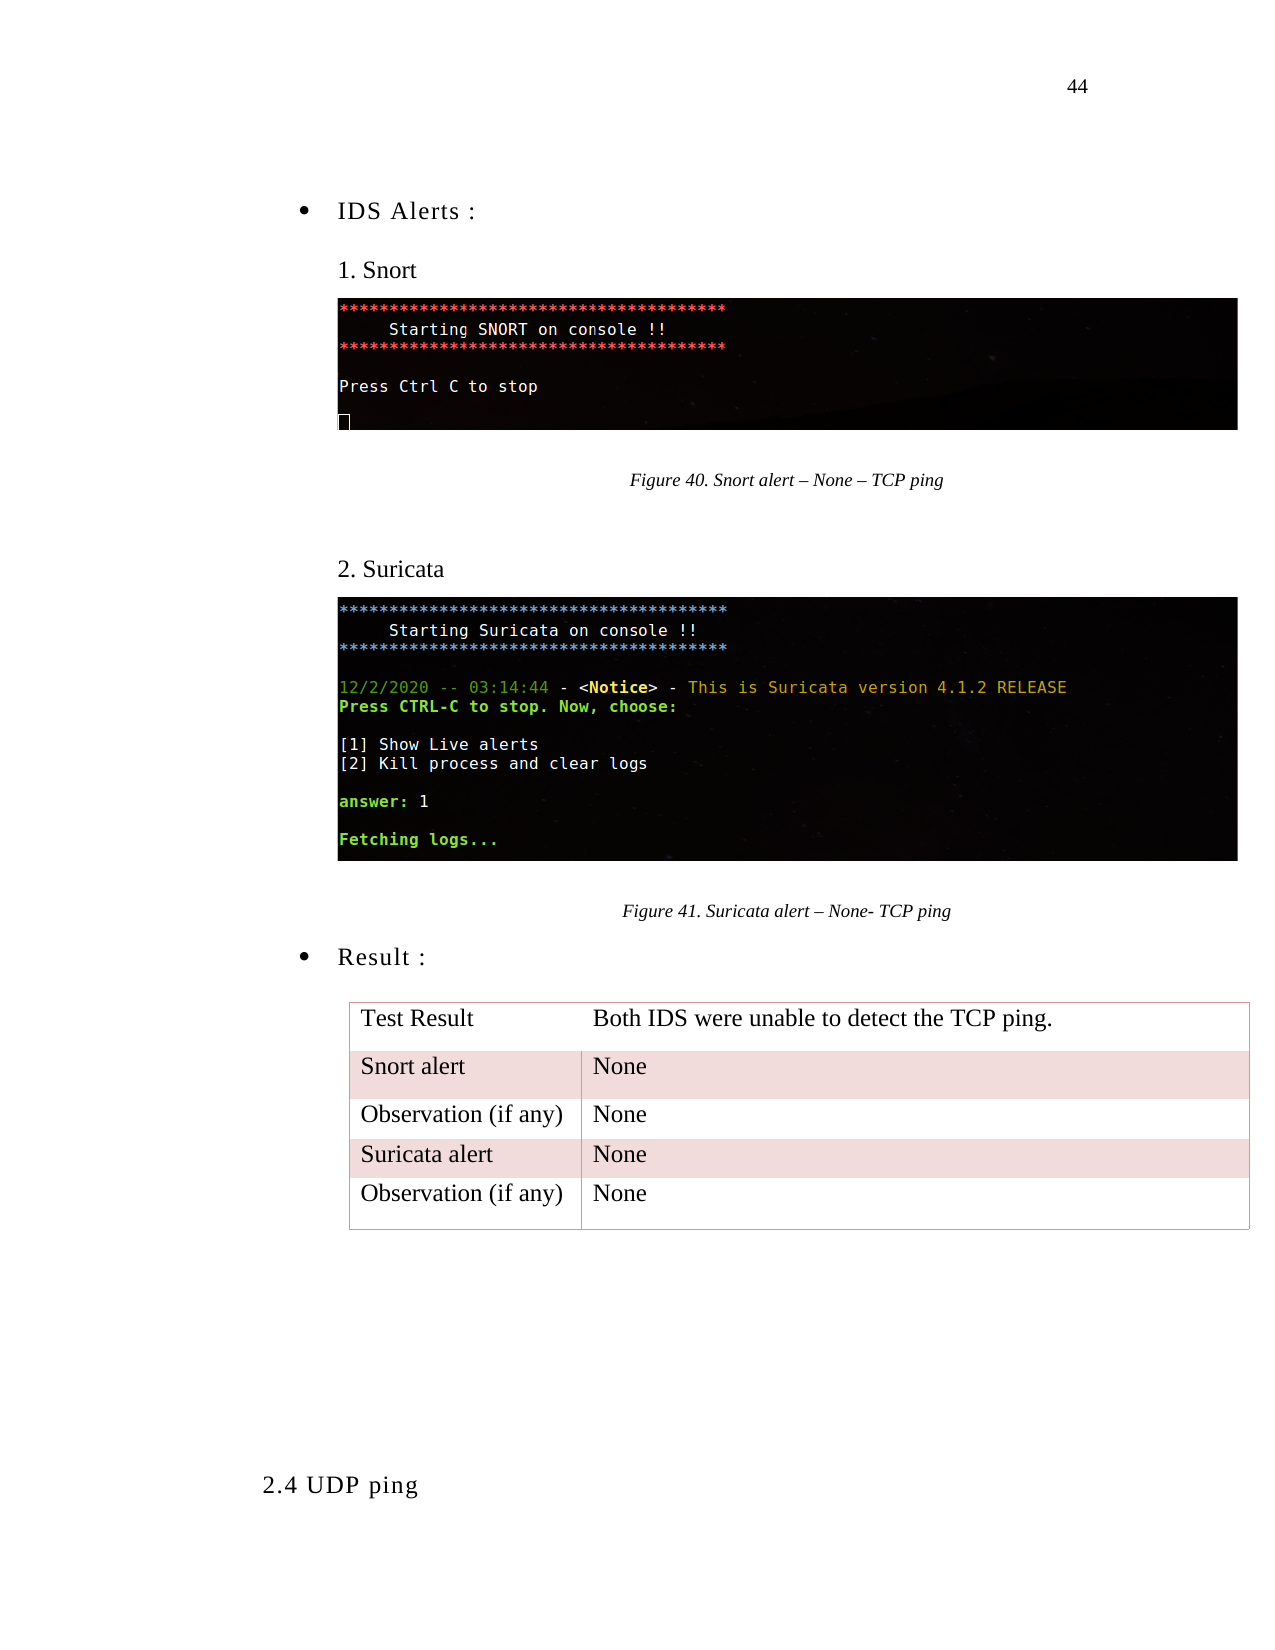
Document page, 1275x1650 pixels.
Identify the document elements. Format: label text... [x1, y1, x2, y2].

subtitle IDS Alerts : [300, 196, 1087, 224]
picture [337, 597, 1238, 861]
table_cell None [582, 1051, 1249, 1099]
table_cell None [582, 1139, 1249, 1178]
text Figure 40. Snort alert – None – TCP ping [487, 469, 1087, 490]
list 2. Suricata [337, 554, 1087, 583]
table_cell None [582, 1178, 1249, 1229]
list 1. Snort [337, 256, 1087, 284]
table_cell None [582, 1099, 1249, 1139]
subtitle Result : [300, 942, 1087, 971]
table_cell Suricata alert [350, 1139, 581, 1178]
table_header Test Result [350, 1003, 581, 1051]
picture [337, 298, 1238, 430]
subtitle 2.4 UDP ping [262, 1470, 1087, 1498]
table_cell Observation (if any) [350, 1099, 581, 1139]
table_cell Observation (if any) [350, 1178, 581, 1229]
text Figure 41. Suricata alert – None- TCP ping [487, 900, 1087, 922]
table_header Both IDS were unable to detect the TCP ping. [581, 1003, 1249, 1051]
table_cell Snort alert [350, 1051, 581, 1099]
